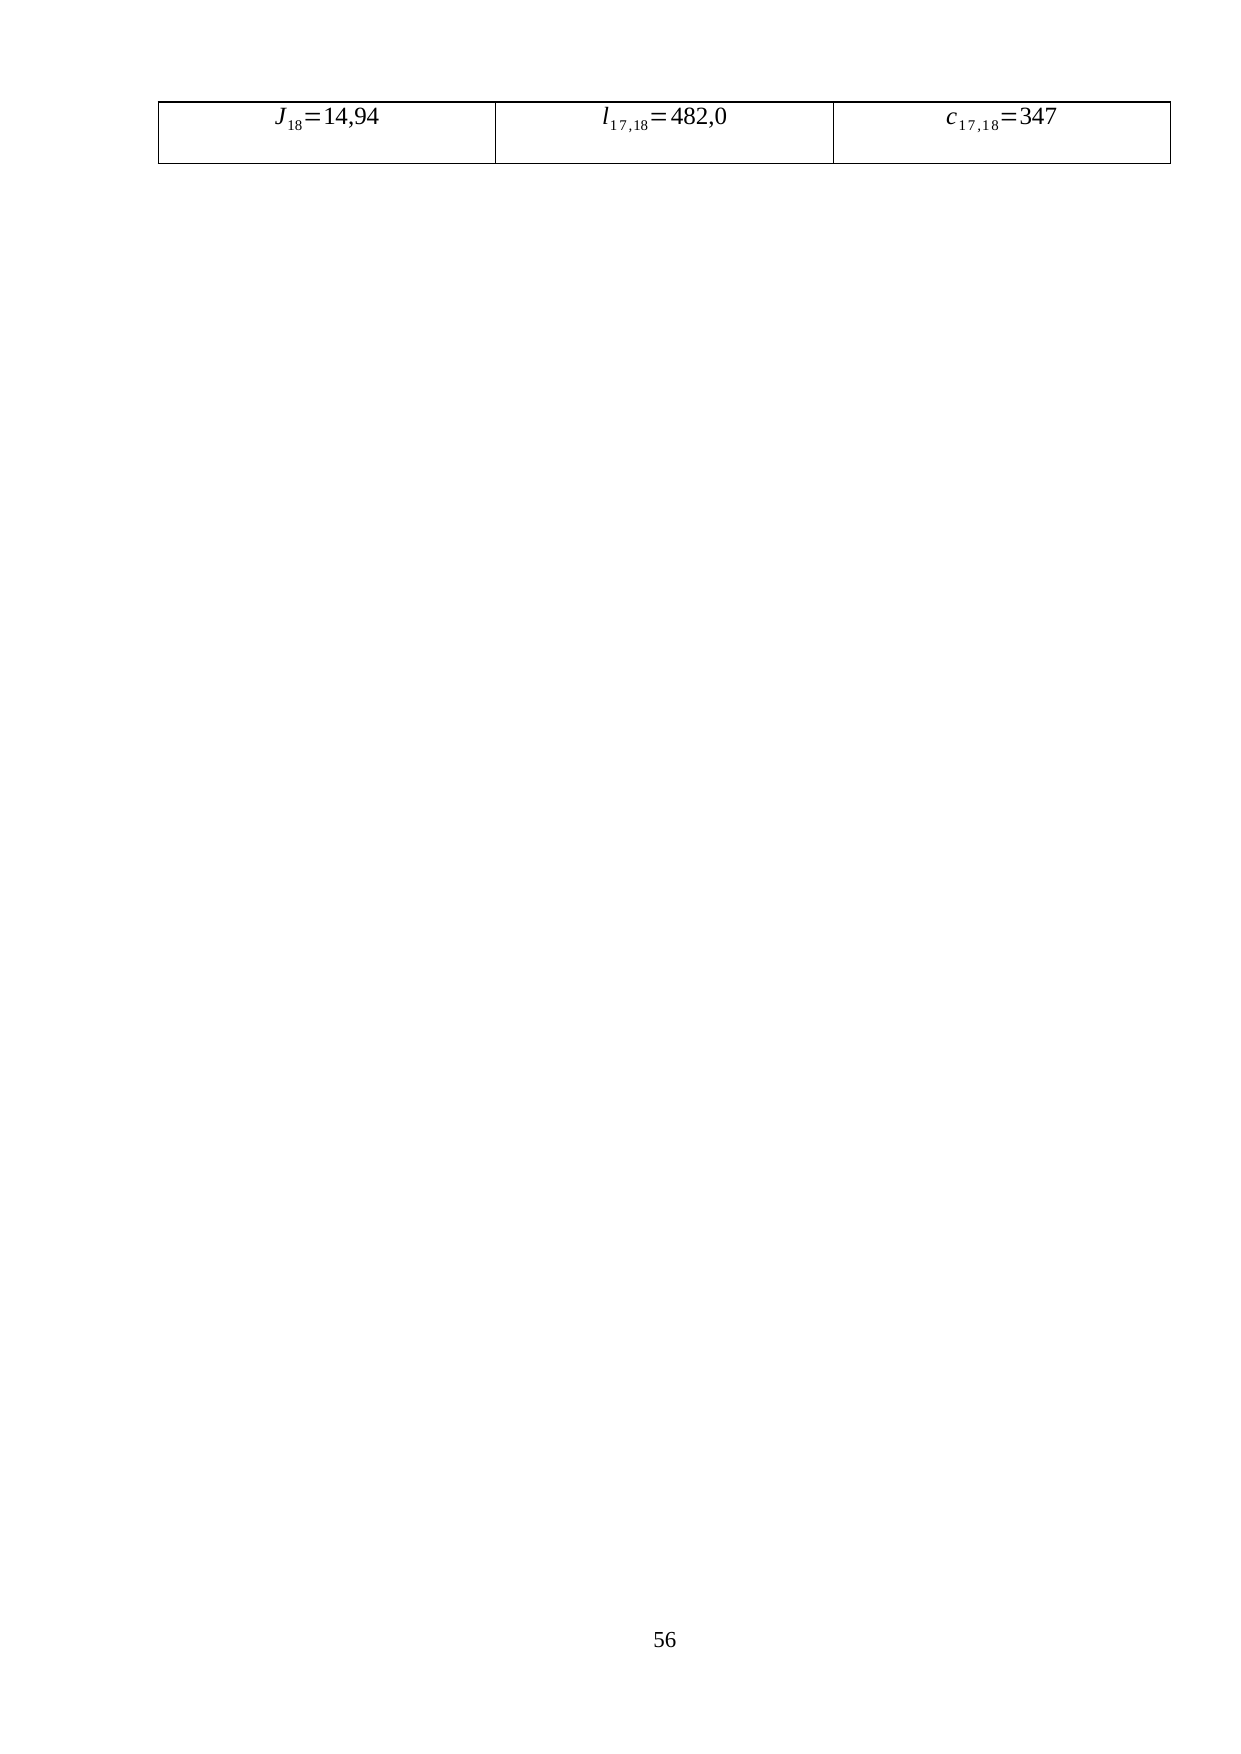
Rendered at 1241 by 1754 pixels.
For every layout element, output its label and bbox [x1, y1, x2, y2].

table_cell [834, 103, 1170, 163]
table_cell [496, 103, 833, 163]
table_cell [159, 103, 495, 163]
